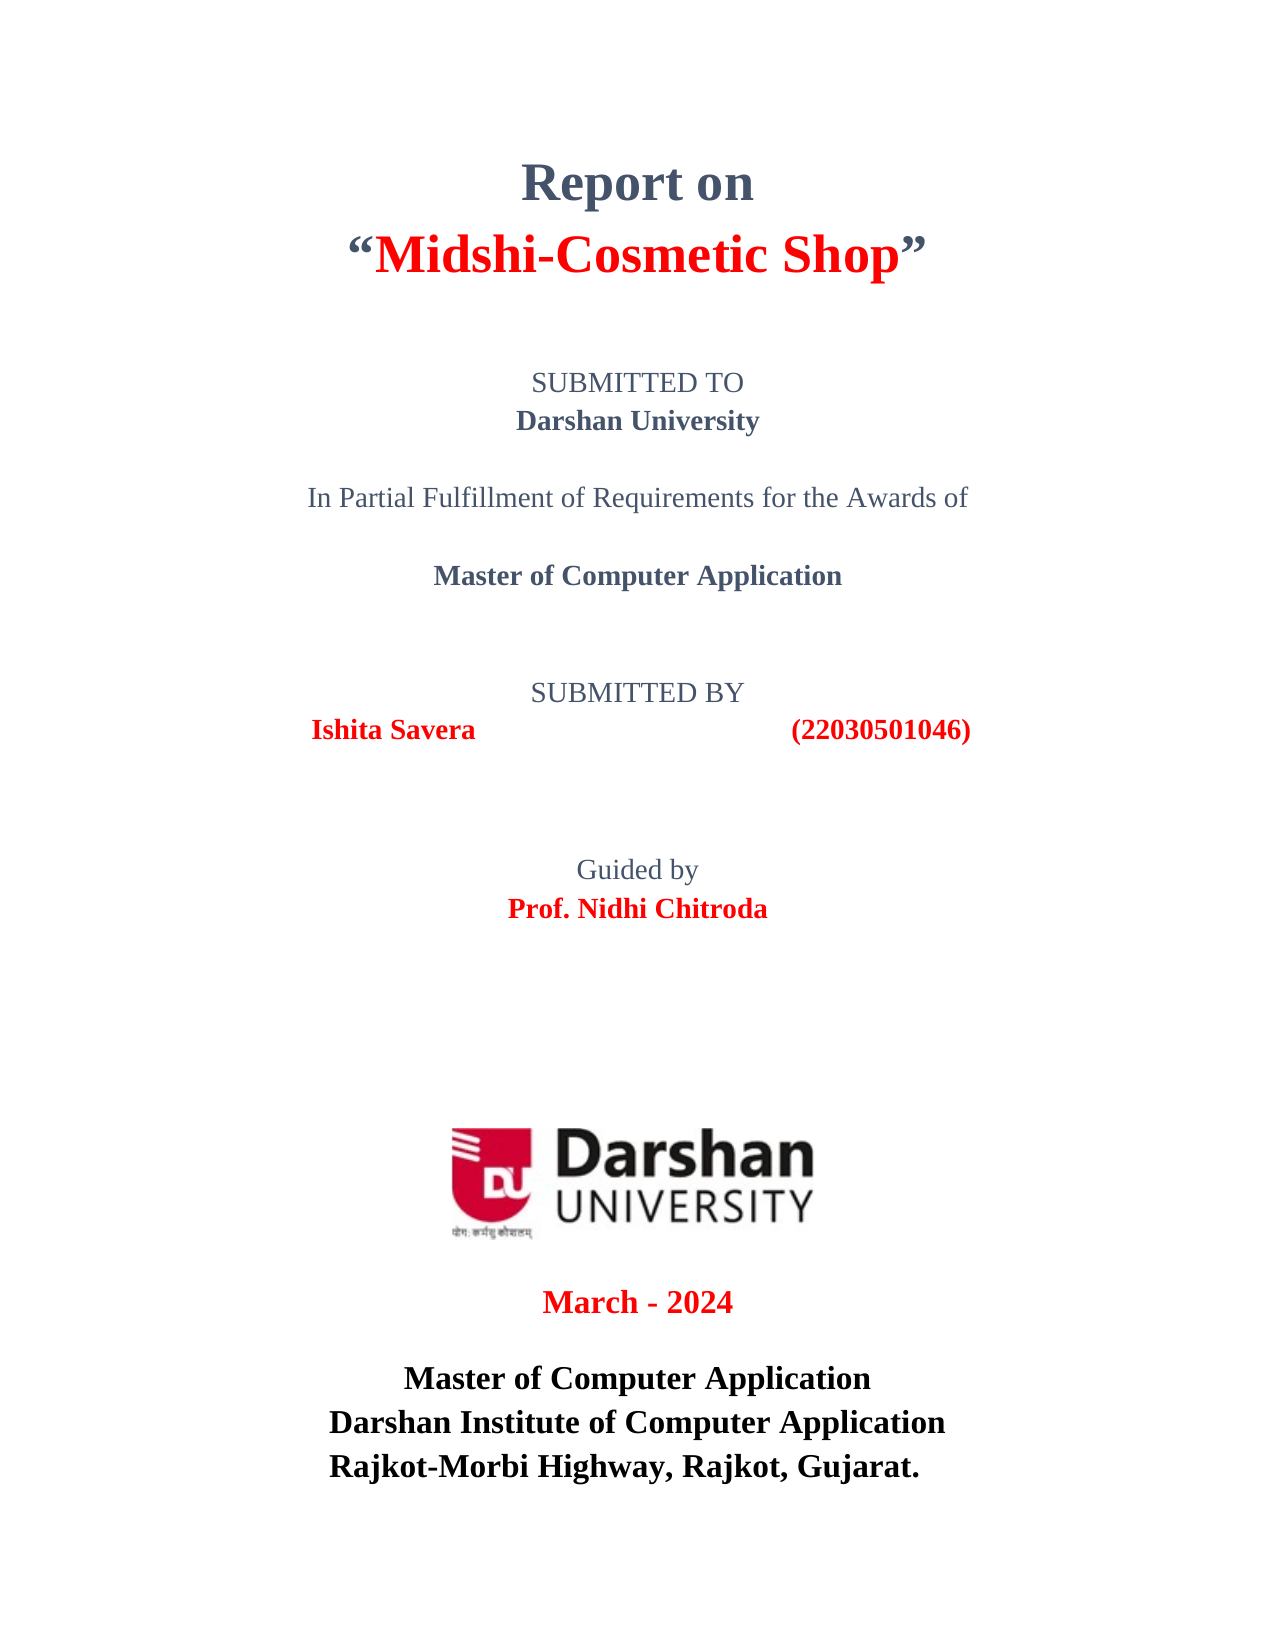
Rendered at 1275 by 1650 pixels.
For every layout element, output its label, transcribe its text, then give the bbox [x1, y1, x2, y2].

table_header (22030501046) [633, 715, 992, 748]
text Darshan University [292, 403, 983, 437]
table_header Ishita Savera [290, 715, 633, 748]
subtitle March - 2024 [292, 1282, 983, 1320]
text Prof. Nidhi Chitroda [292, 891, 983, 924]
text Master of Computer Application Darshan Institute of Computer Application Rajkot-Morbi Highway, Rajkot, Gujarat. [329, 1358, 946, 1484]
title Report on “Midshi-Cosmetic Shop” [348, 150, 927, 284]
text SUBMITTED TO [292, 365, 983, 398]
text SUBMITTED BY [292, 675, 983, 709]
picture [451, 1128, 814, 1240]
text Master of Computer Application [292, 558, 983, 591]
text In Partial Fulfillment of Requirements for the Awards of [292, 480, 983, 514]
text Guided by [292, 852, 983, 886]
